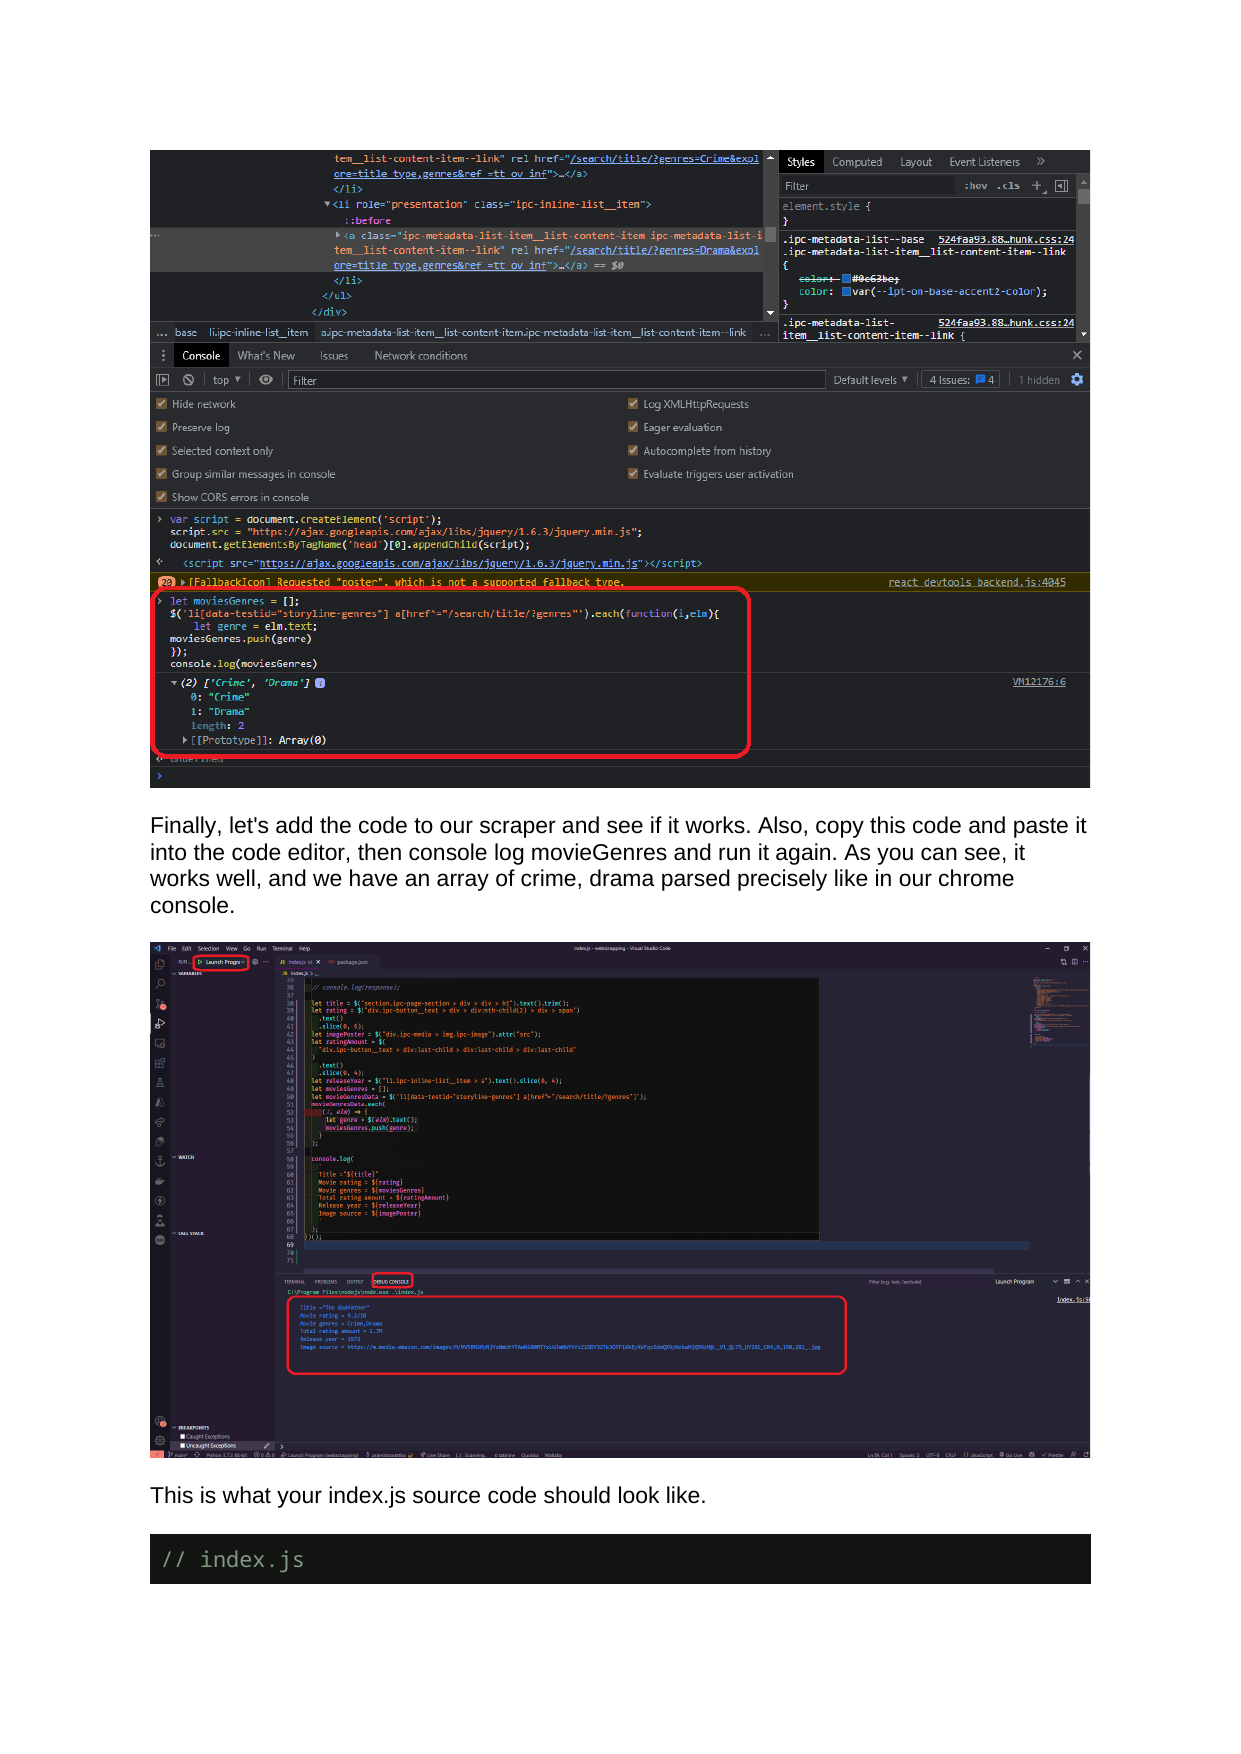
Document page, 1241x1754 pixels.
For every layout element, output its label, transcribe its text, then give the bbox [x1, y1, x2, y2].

picture [150, 150, 1091, 788]
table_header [150, 1534, 1091, 1584]
picture [150, 942, 1091, 1458]
text Finally, let's add the code to our scraper and see if it works. Also, copy this code and paste it into the code editor, then console log movieGenres and run it again. As you can see, it works well, and we have an array of crime, drama parsed precisely like in our chrome console. [150, 812, 1090, 918]
text This is what your index.js source code should look like. [150, 1482, 1090, 1509]
